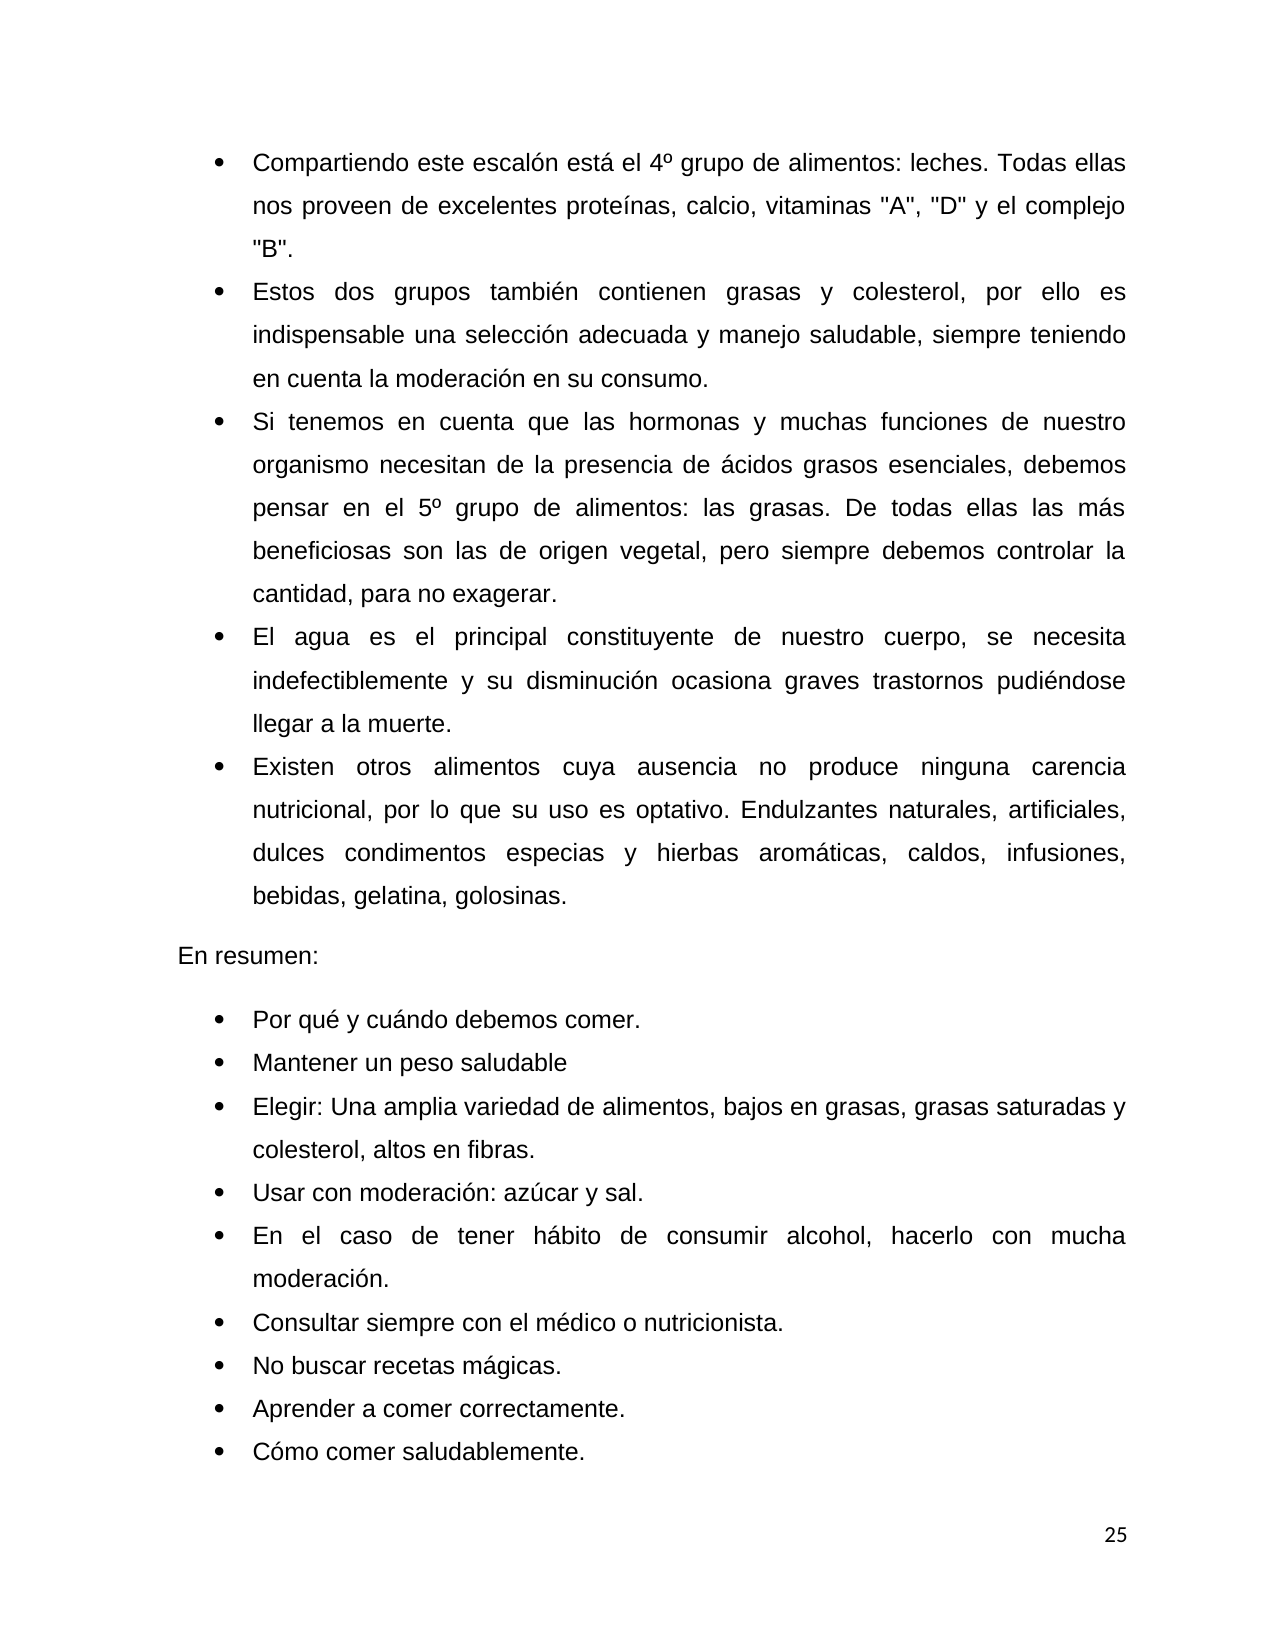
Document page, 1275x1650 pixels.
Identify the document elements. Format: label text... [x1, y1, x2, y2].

list Usar con moderación: azúcar y sal. [215, 1178, 1127, 1207]
list Existen otros alimentos cuya ausencia no produce ninguna carencia nutricional, por lo que su uso es optativo. Endulzantes naturales, artificiales, dulces condimentos especias y hierbas aromáticas, caldos, infusiones, bebidas, gelatina, golosinas. [215, 752, 1127, 910]
list Consultar siempre con el médico o nutricionista. [215, 1307, 1127, 1336]
list Aprender a comer correctamente. [215, 1394, 1127, 1423]
list Por qué y cuándo debemos comer. [215, 1005, 1127, 1034]
list Elegir: Una amplia variedad de alimentos, bajos en grasas, grasas saturadas y colesterol, altos en fibras. [215, 1092, 1127, 1163]
list El agua es el principal constituyente de nuestro cuerpo, se necesita indefectiblemente y su disminución ocasiona graves trastornos pudiéndose llegar a la muerte. [215, 622, 1127, 737]
list Si tenemos en cuenta que las hormonas y muchas funciones de nuestro organismo necesitan de la presencia de ácidos grasos esenciales, debemos pensar en el 5º grupo de alimentos: las grasas. De todas ellas las más beneficiosas son las de origen vegetal, pero siempre debemos controlar la cantidad, para no exagerar. [215, 407, 1127, 608]
list En el caso de tener hábito de consumir alcohol, hacerlo con mucha moderación. [215, 1221, 1127, 1293]
text En resumen: [177, 941, 1127, 970]
list Mantener un peso saludable [215, 1048, 1127, 1077]
list Cómo comer saludablemente. [215, 1437, 1127, 1466]
list Estos dos grupos también contienen grasas y colesterol, por ello es indispensable una selección adecuada y manejo saludable, siempre teniendo en cuenta la moderación en su consumo. [215, 277, 1127, 392]
list No buscar recetas mágicas. [215, 1351, 1127, 1379]
list Compartiendo este escalón está el 4º grupo de alimentos: leches. Todas ellas nos proveen de excelentes proteínas, calcio, vitaminas "A", "D" y el complejo "B". [215, 148, 1127, 263]
